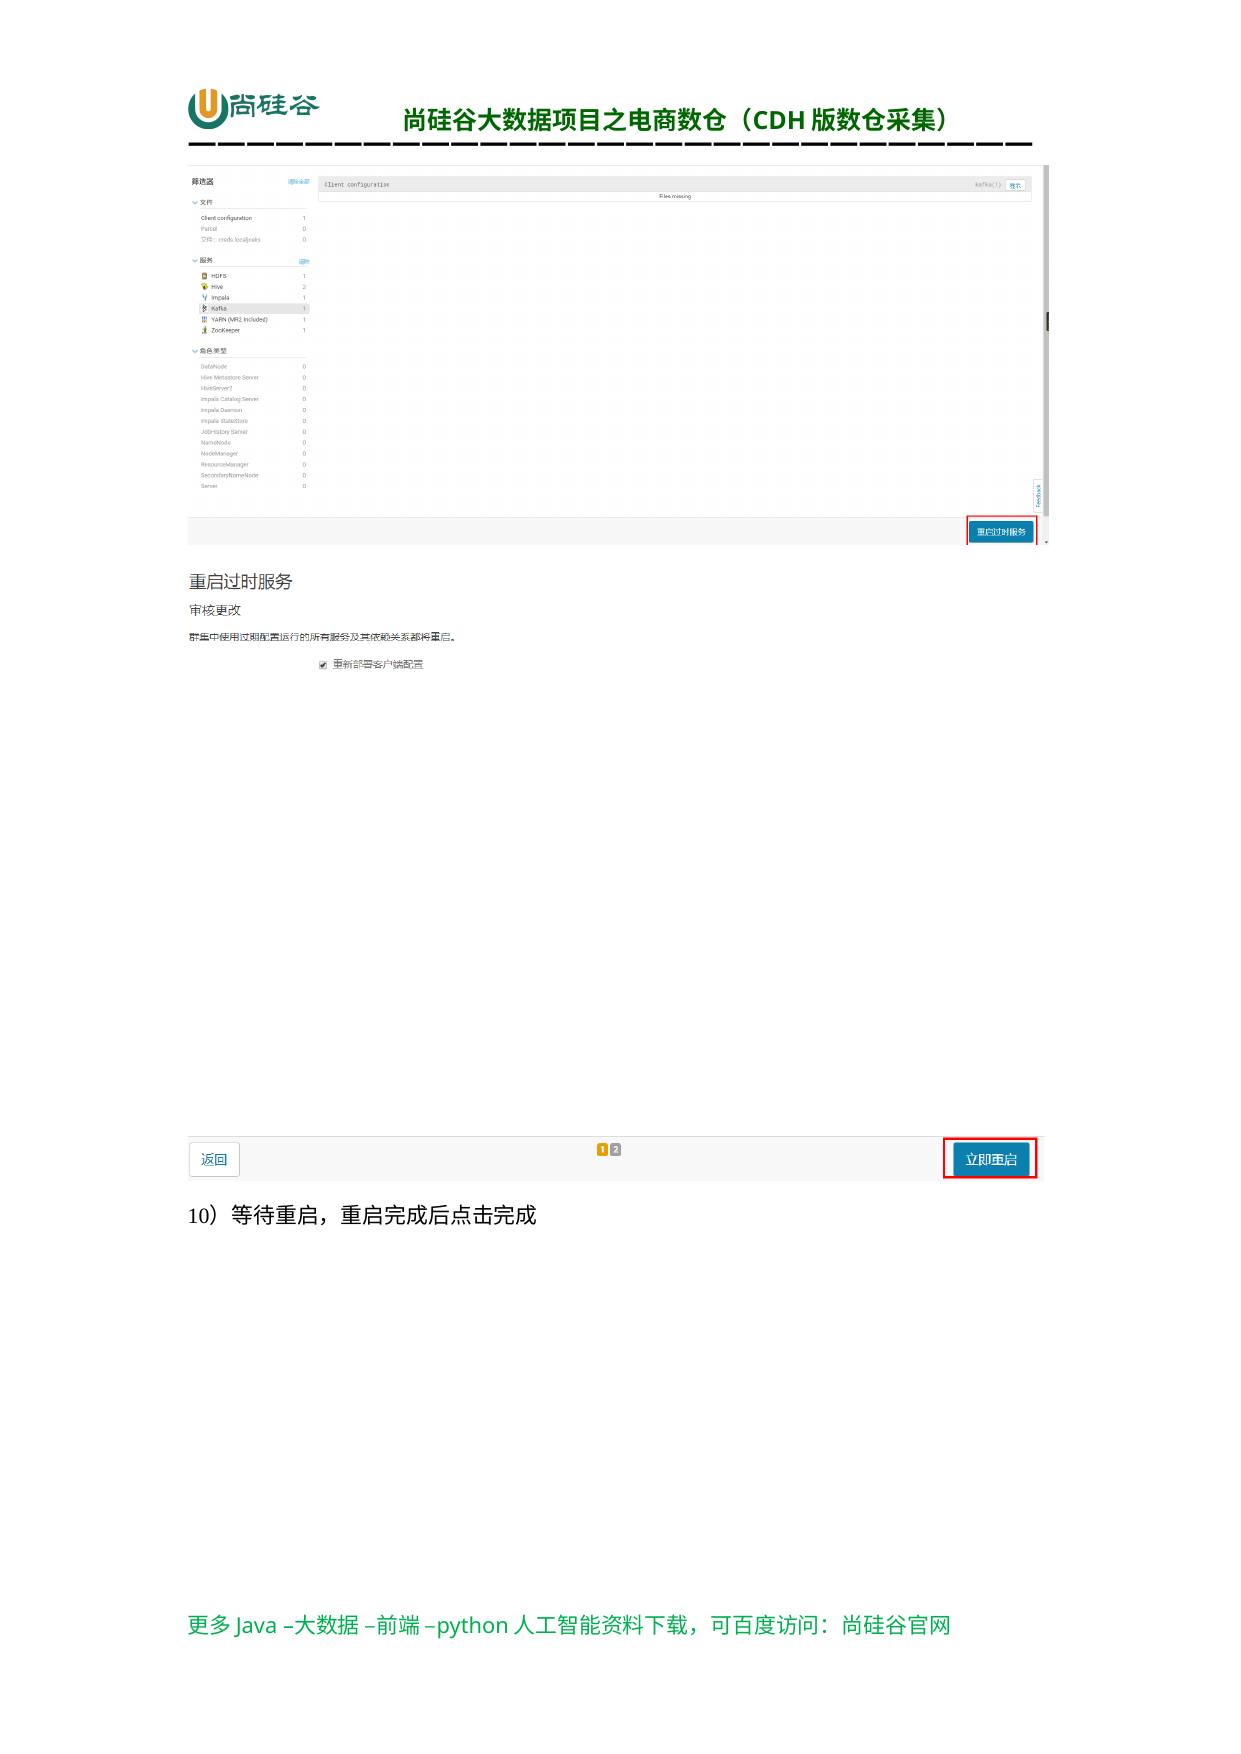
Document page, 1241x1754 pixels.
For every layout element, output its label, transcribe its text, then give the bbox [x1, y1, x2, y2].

picture [187, 165, 1049, 545]
picture [187, 567, 1045, 1181]
picture [187, 88, 321, 130]
text 10）等待重启，重启完成后点击完成 [187, 1198, 1053, 1230]
